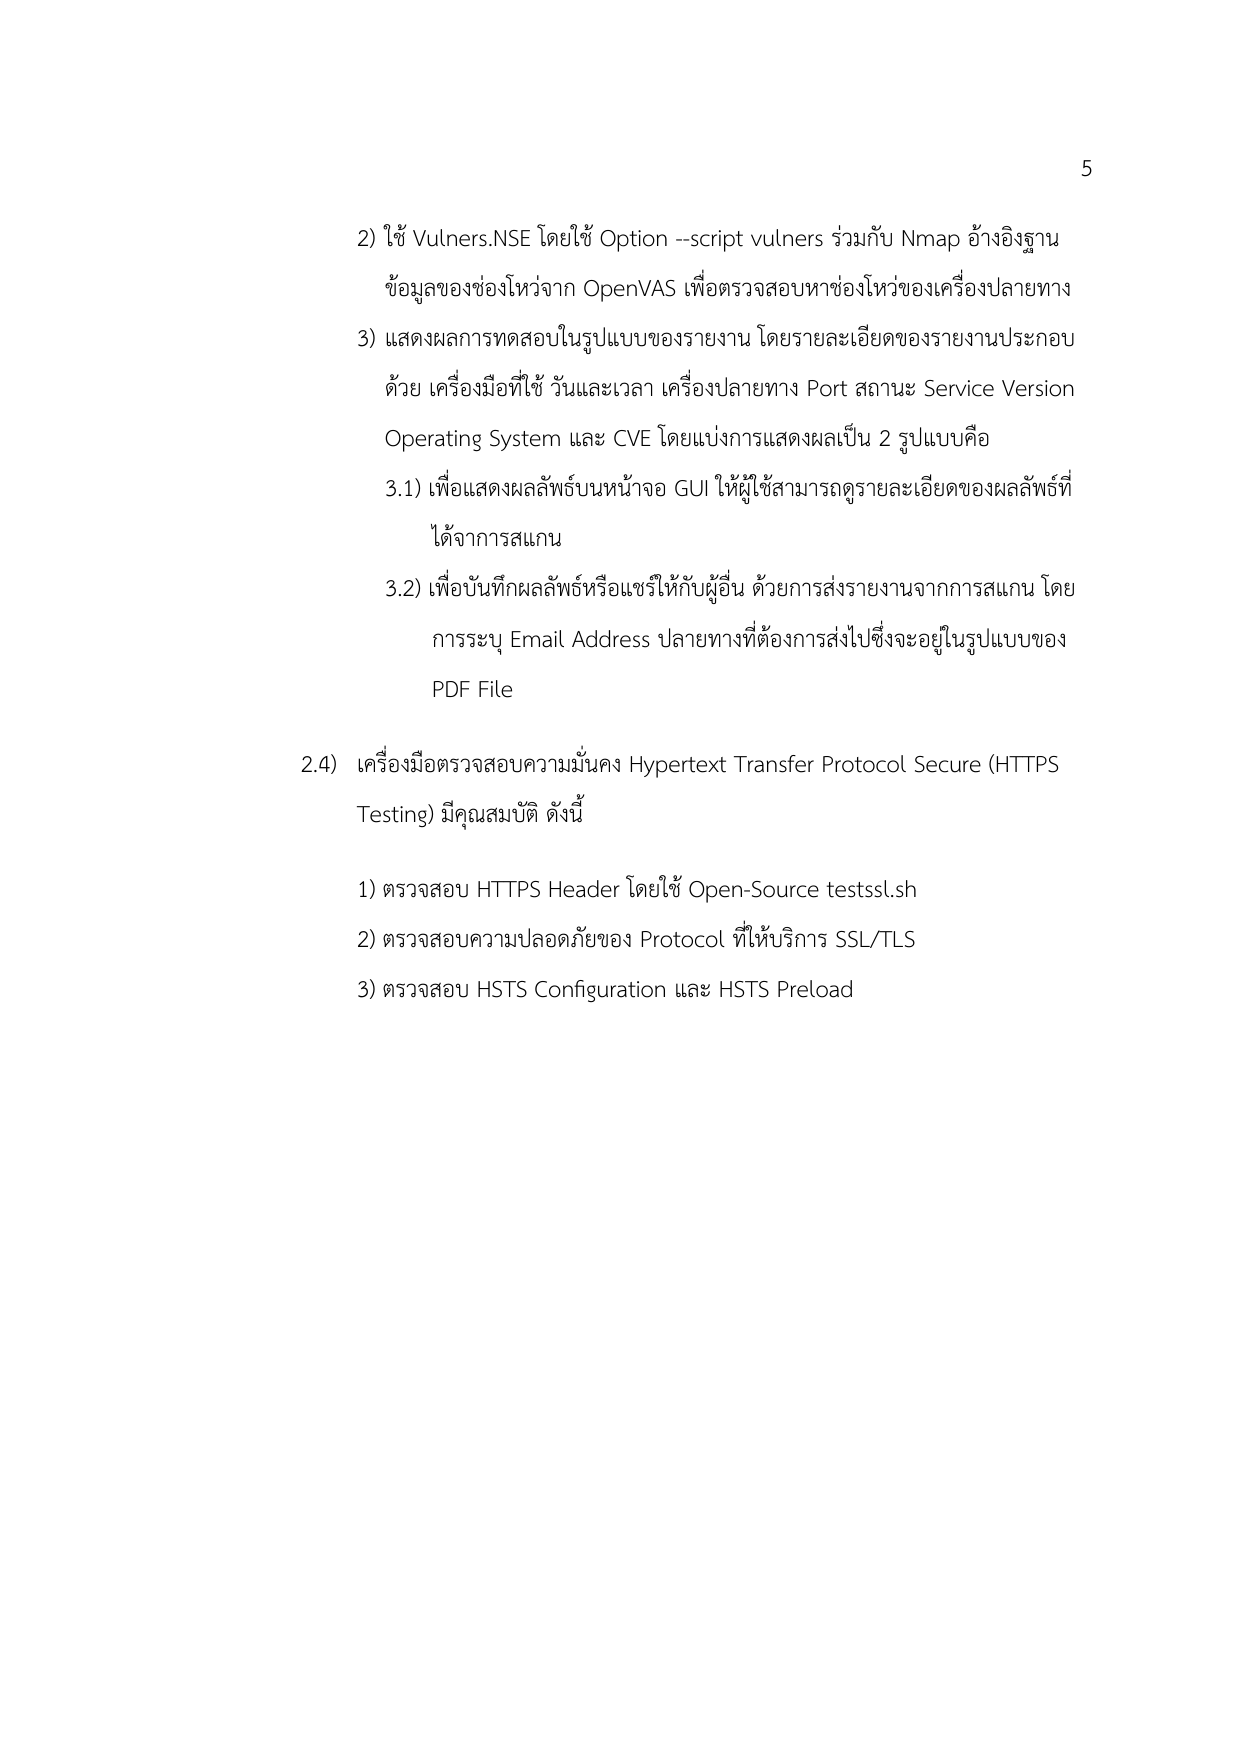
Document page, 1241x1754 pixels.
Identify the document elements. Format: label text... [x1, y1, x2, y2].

subtitle ใช้ Vulners.NSE โดยใช้ Option --script vulners ร่วมกับ Nmap อ้างอิงฐานข้อมูลของช่องโหว่จาก OpenVAS เพื่อตรวจสอบหาช่องโหว่ของเครื่องปลายทาง [357, 218, 1092, 312]
text 3.2) เพื่อบันทึกผลลัพธ์หรือแชร์ให้กับผู้อื่น ด้วยการส่งรายงานจากการสแกน โดยการระบุ Email Address ปลายทางที่ต้องการส่งไปซึ่งจะอยู่ในรูปแบบของ PDF File [385, 568, 1092, 712]
subtitle 2) ตรวจสอบความปลอดภัยของ Protocol ที่ให้บริการ SSL/TLS [357, 919, 1092, 963]
subtitle เครื่องมือตรวจสอบความมั่นคง Hypertext Transfer Protocol Secure (HTTPS Testing) มีคุณสมบัติ ดังนี้ [301, 744, 1092, 838]
text 3) ตรวจสอบ HSTS Configuration และ HSTS Preload [207, 969, 1092, 1013]
subtitle 1) ตรวจสอบ HTTPS Header โดยใช้ Open-Source testssl.sh [357, 869, 1092, 913]
subtitle 3.1) เพื่อแสดงผลลัพธ์บนหน้าจอ GUI ให้ผู้ใช้สามารถดูรายละเอียดของผลลัพธ์ที่ได้จาการสแกน [385, 468, 1092, 562]
subtitle แสดงผลการทดสอบในรูปแบบของรายงาน โดยรายละเอียดของรายงานประกอบด้วย เครื่องมือที่ใช้ วันและเวลา เครื่องปลายทาง Port สถานะ Service Version Operating System และ CVE โดยแบ่งการแสดงผลเป็น 2 รูปแบบคือ [357, 318, 1092, 462]
